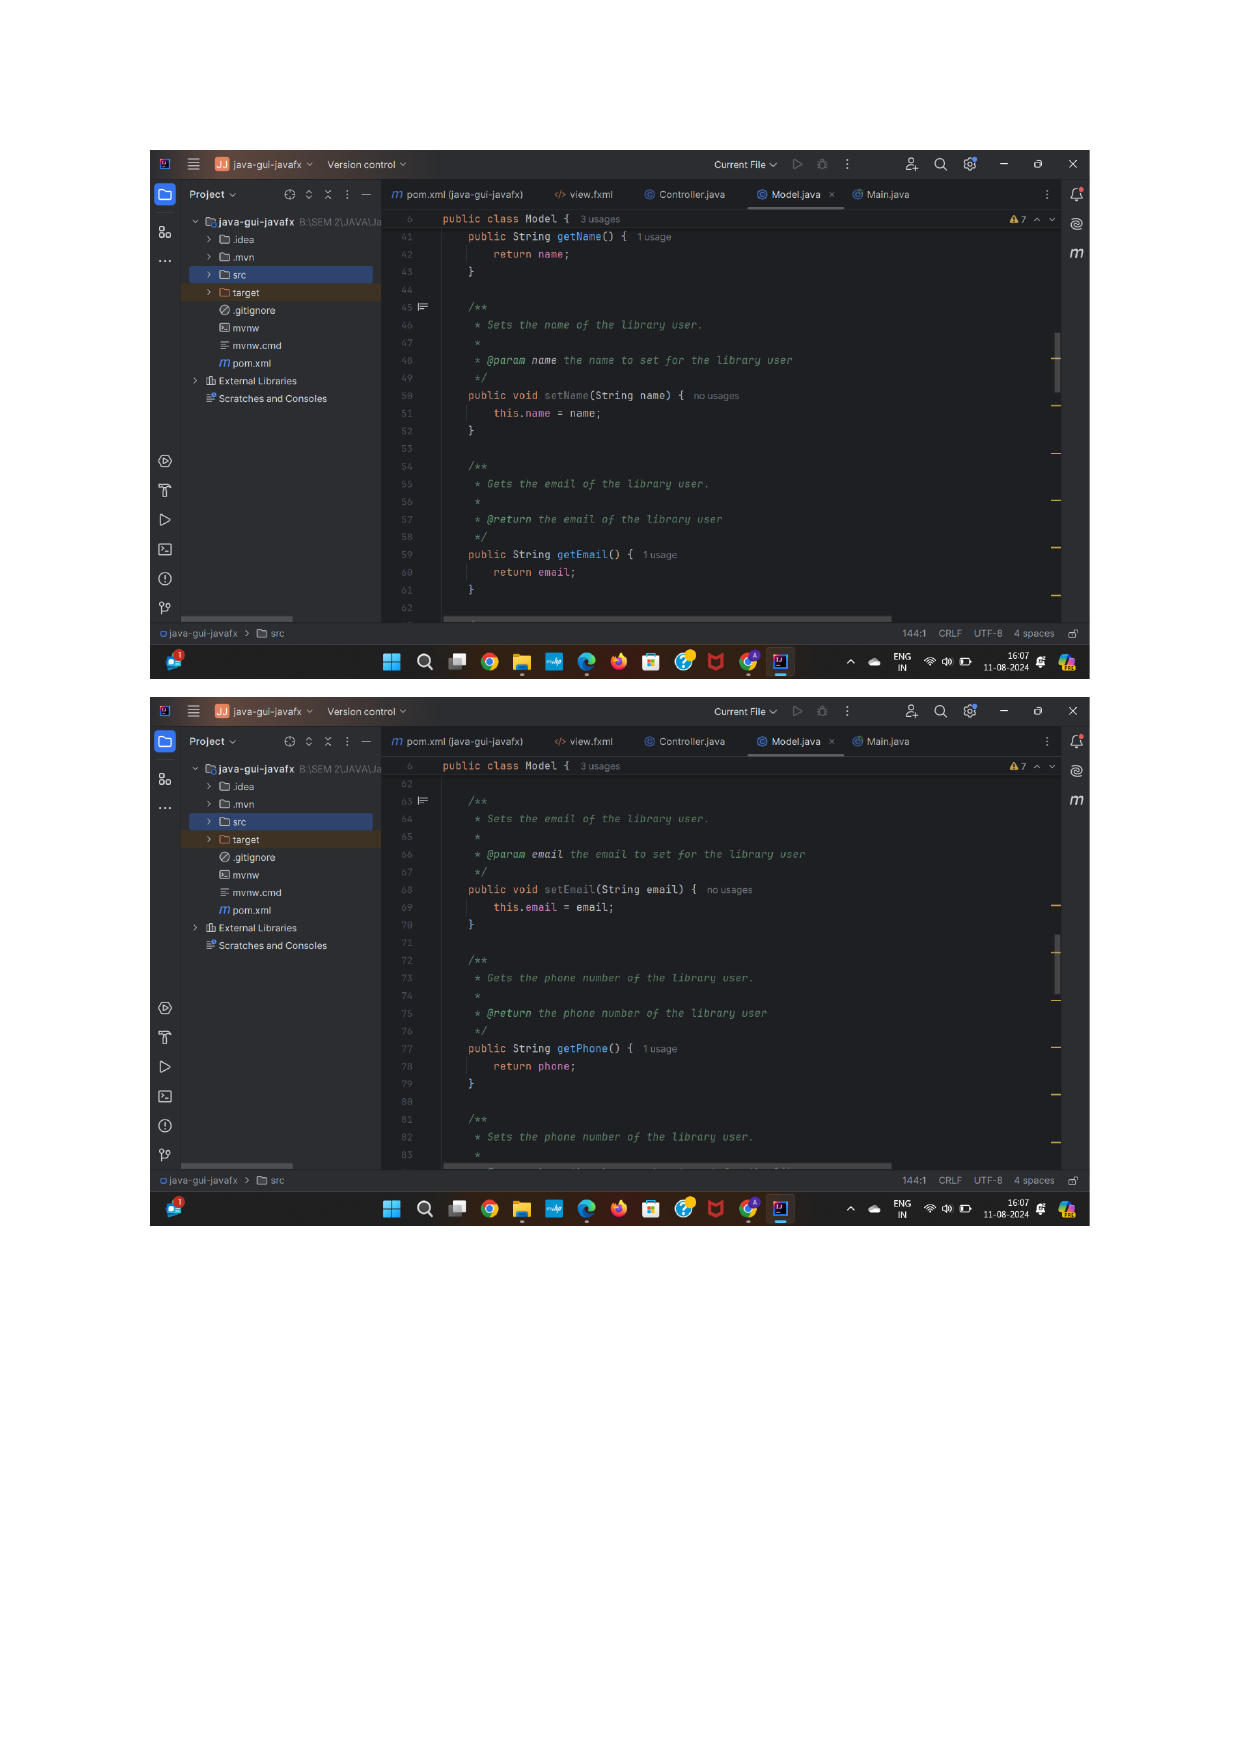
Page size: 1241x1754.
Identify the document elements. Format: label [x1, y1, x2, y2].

picture [150, 150, 1090, 679]
picture [150, 697, 1090, 1226]
